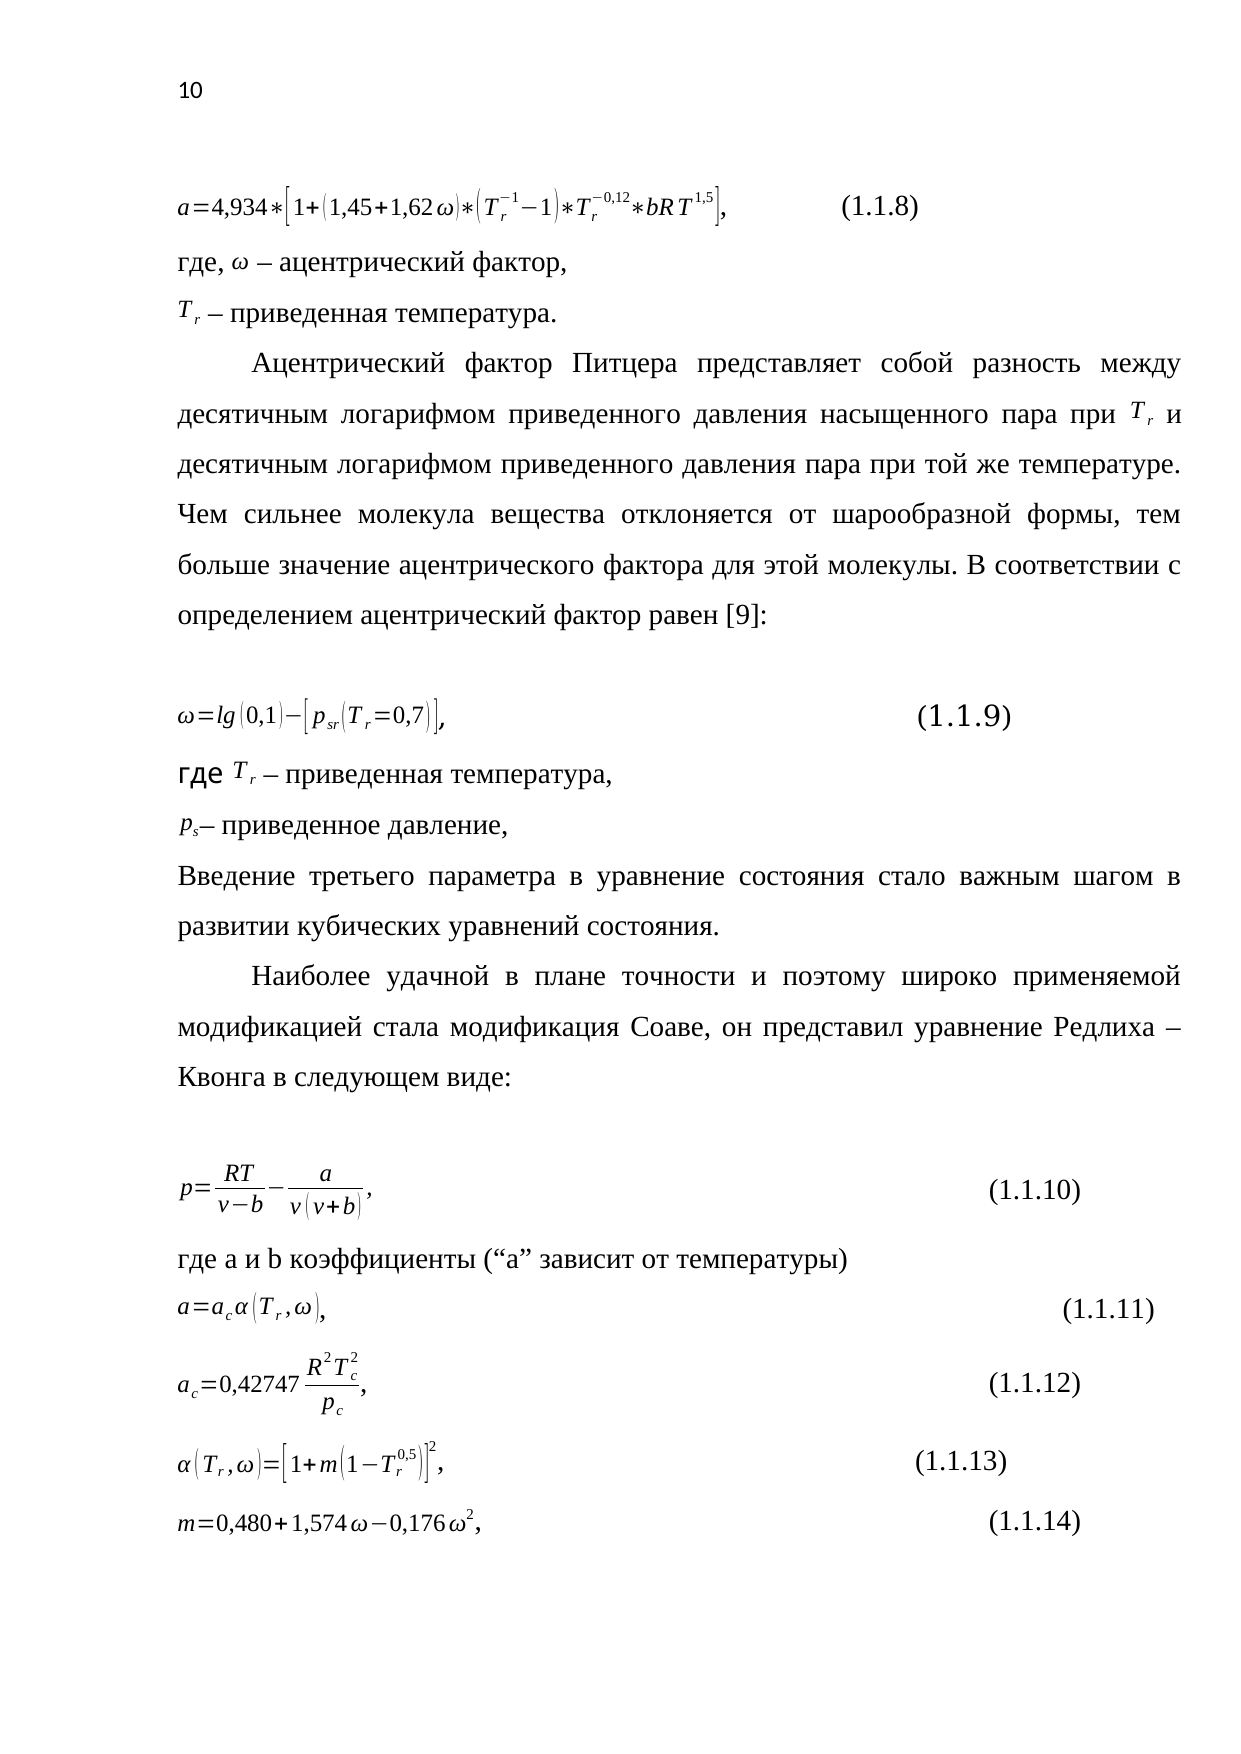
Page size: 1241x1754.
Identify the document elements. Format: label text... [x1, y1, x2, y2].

text , (1.1.8) [177, 185, 1182, 228]
text Ацентрический фактор Питцера представляет собой разность между десятичным логарифмом приведенного давления насыщенного пара при и десятичным логарифмом приведенного давления пара при той же температуре. Чем сильнее молекула вещества отклоняется от шарообразной формы, тем больше значение ацентрического фактора для этой молекулы. В соответствии с определением ацентрический фактор равен [9]: [177, 346, 1182, 631]
text , (1.1.9) [177, 698, 1182, 737]
text , (1.1.12) [177, 1349, 1182, 1418]
text (1.1.10) [177, 1160, 1182, 1222]
text где a и b коэффициенты (“а” зависит от температуры) [177, 1241, 1182, 1274]
text , (1.1.13) [177, 1438, 1182, 1484]
text Введение третьего параметра в уравнение состояния стало важным шагом в развитии кубических уравнений состояния. [177, 858, 1182, 942]
text – приведенное давление, [177, 807, 1182, 841]
text где – приведенная температура, [177, 754, 1182, 789]
text – приведенная температура. [177, 295, 1182, 329]
text где, – ацентрический фактор, [177, 244, 1182, 278]
text , (1.1.11) [177, 1291, 1182, 1329]
text , (1.1.14) [177, 1503, 1182, 1542]
text Наиболее удачной в плане точности и поэтому широко применяемой модификацией стала модификация Соаве, он представил уравнение Редлиха – Квонга в следующем виде: [177, 958, 1182, 1093]
